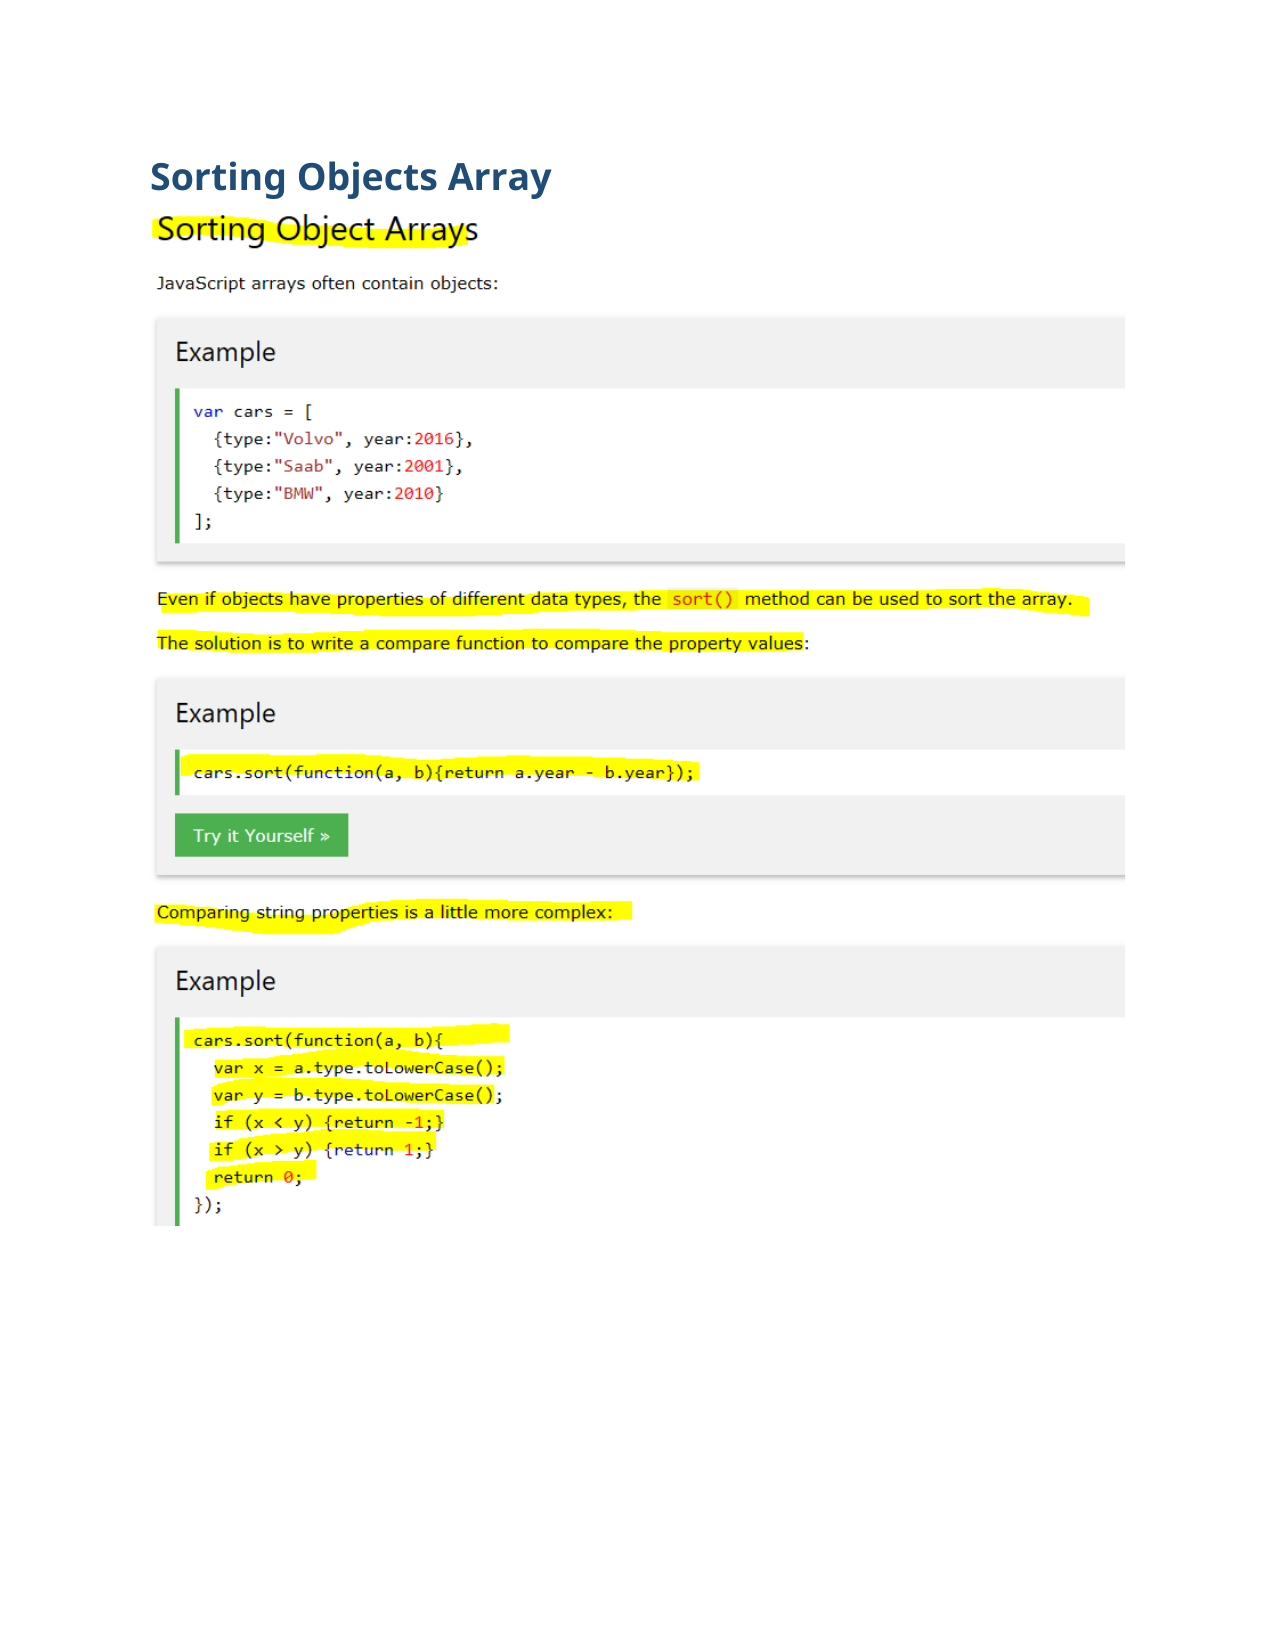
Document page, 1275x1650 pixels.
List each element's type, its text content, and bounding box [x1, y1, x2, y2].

picture [150, 205, 1125, 1226]
subtitle Sorting Objects Array [150, 150, 1125, 201]
